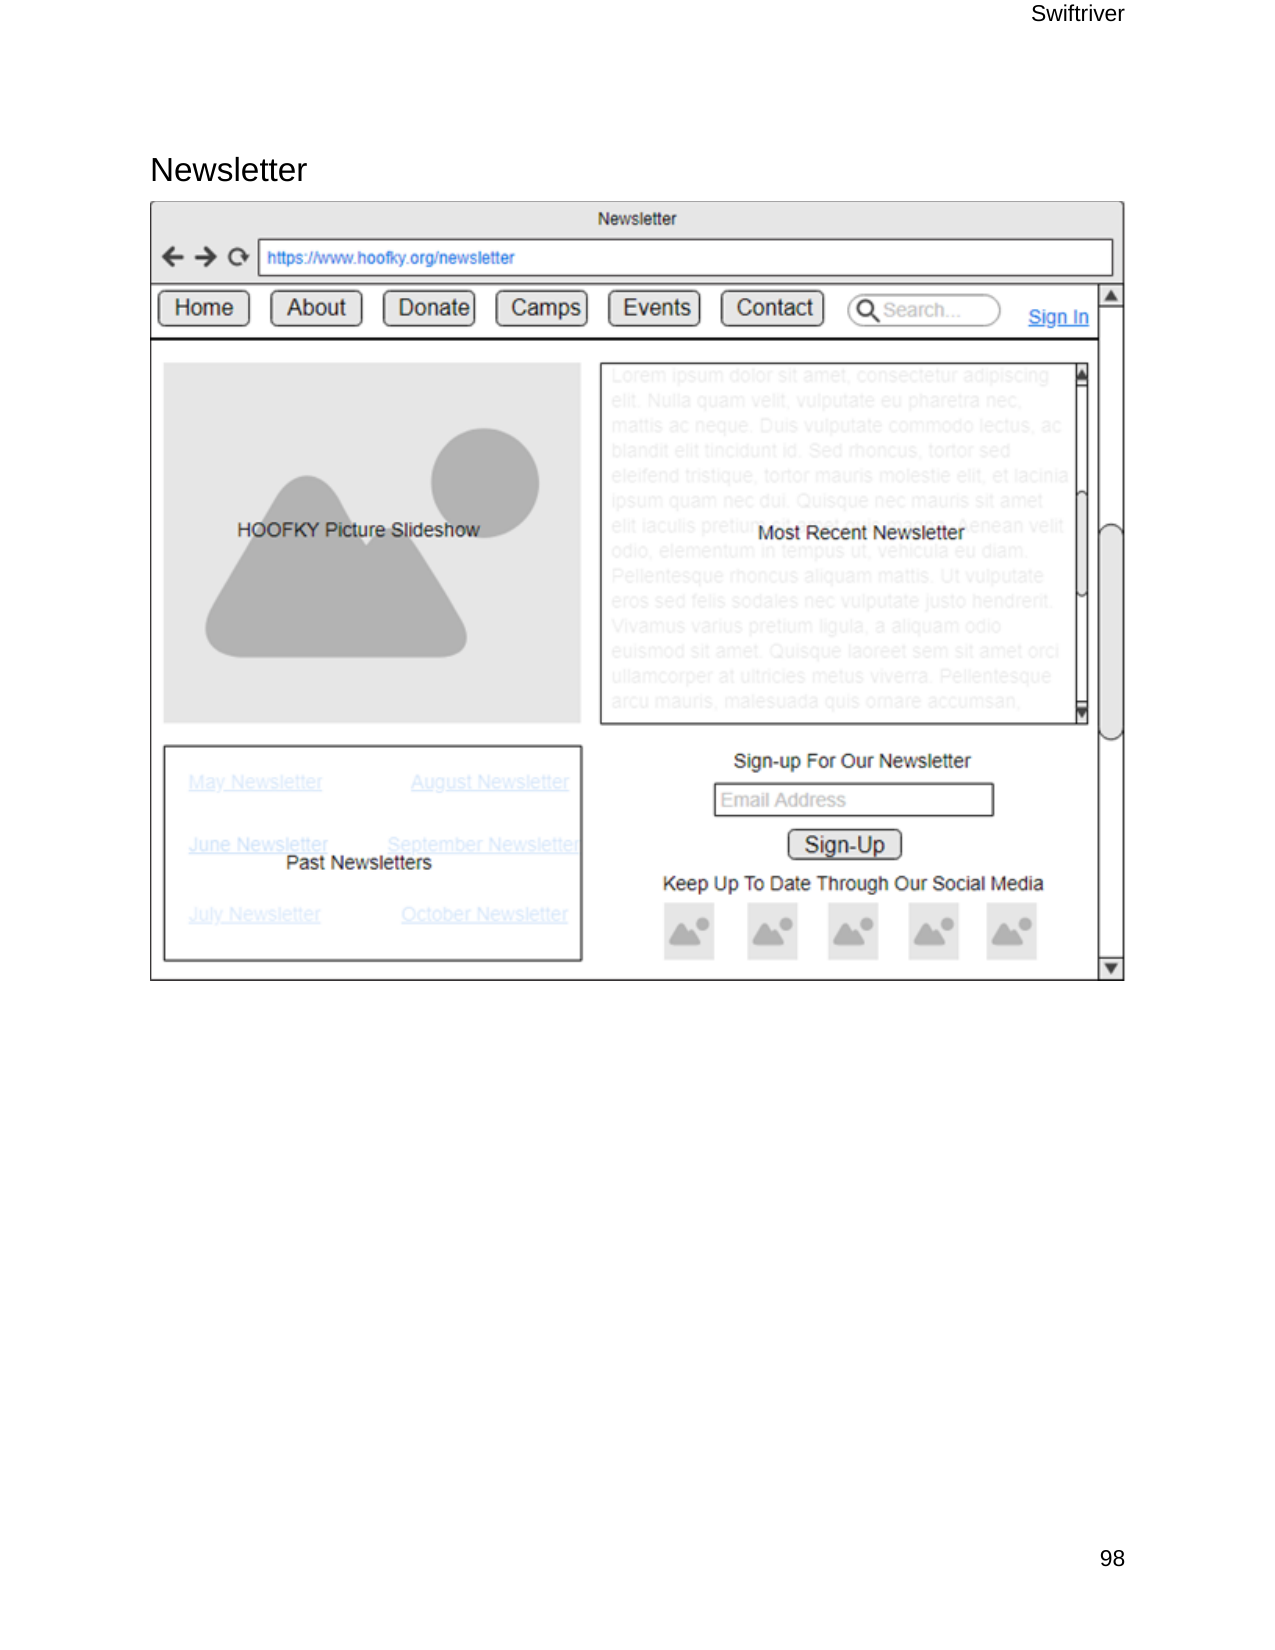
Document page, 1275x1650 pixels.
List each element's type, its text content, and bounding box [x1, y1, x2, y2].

picture [150, 201, 1125, 981]
subtitle Newsletter [150, 150, 1125, 188]
